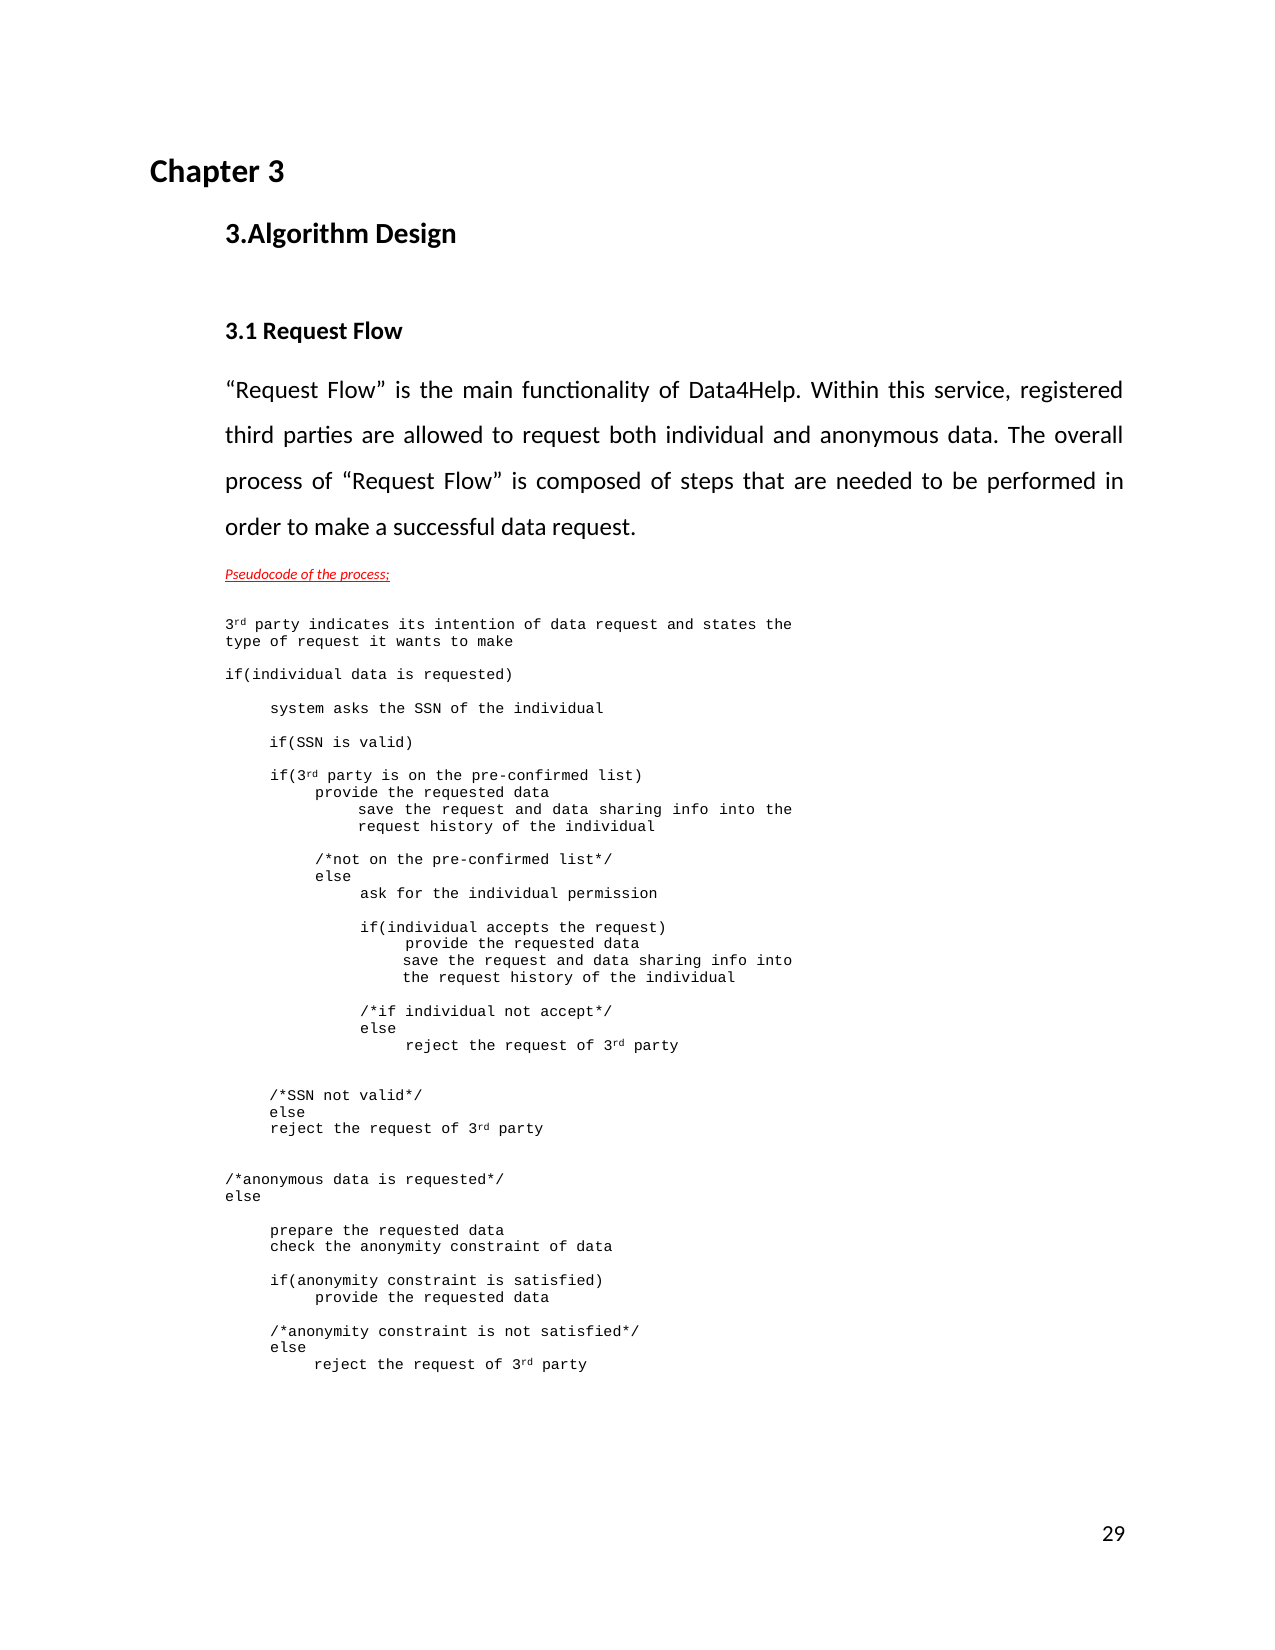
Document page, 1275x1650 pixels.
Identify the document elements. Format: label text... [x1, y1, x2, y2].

text “Request Flow” is the main functionality of Data4Help. Within this service, registered third parties are allowed to request both individual and anonymous data. The overall process of “Request Flow” is composed of steps that are needed to be performed in order to make a successful data request. [225, 374, 1125, 541]
subtitle 3.1 Request Flow [225, 316, 1125, 346]
subtitle 3.Algorithm Design [225, 215, 1125, 251]
subtitle Chapter 3 [150, 150, 1125, 191]
